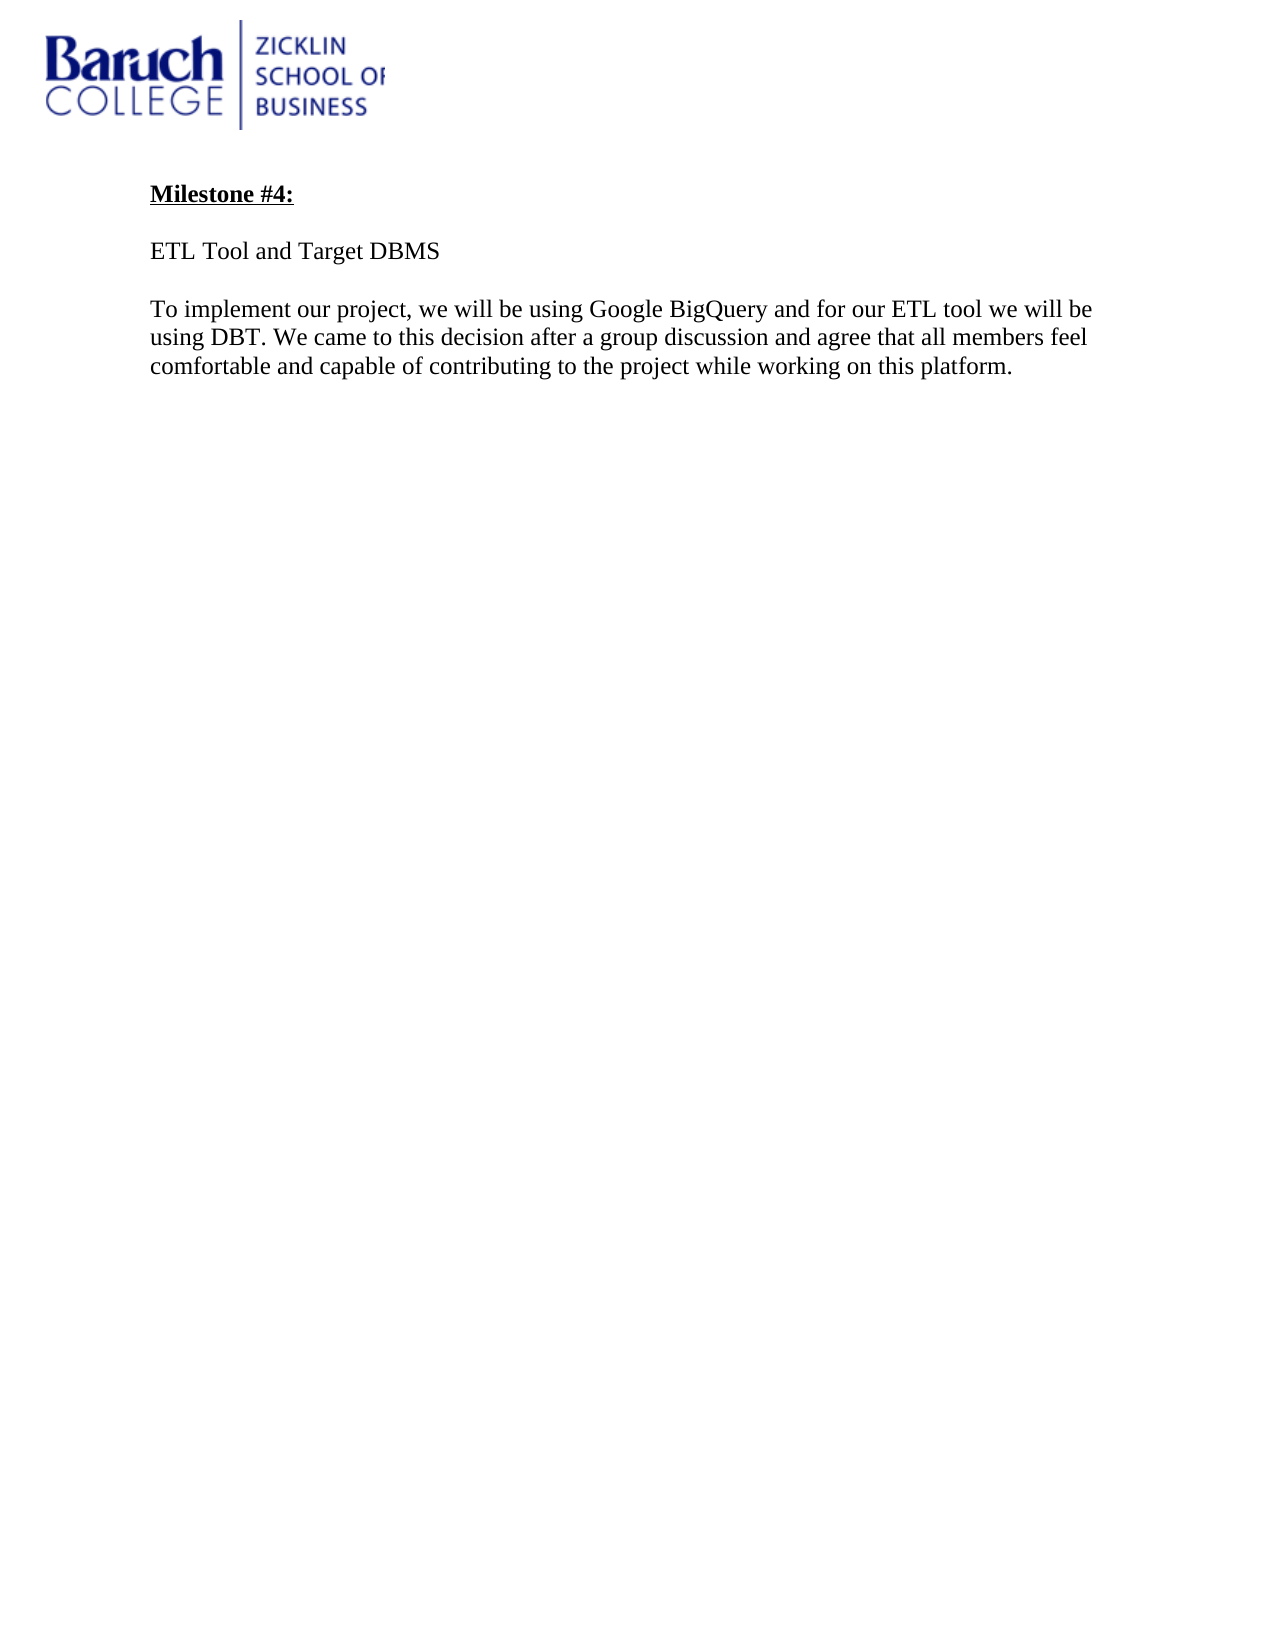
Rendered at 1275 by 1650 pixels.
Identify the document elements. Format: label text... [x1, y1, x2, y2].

picture [45, 20, 385, 130]
text To implement our project, we will be using Google BigQuery and for our ETL tool we will be using DBT. We came to this decision after a group discussion and agree that all members feel comfortable and capable of contributing to the project while working on this platform. [150, 294, 1125, 380]
text Milestone #4: [150, 179, 1125, 207]
text ETL Tool and Target DBMS [150, 236, 1125, 265]
